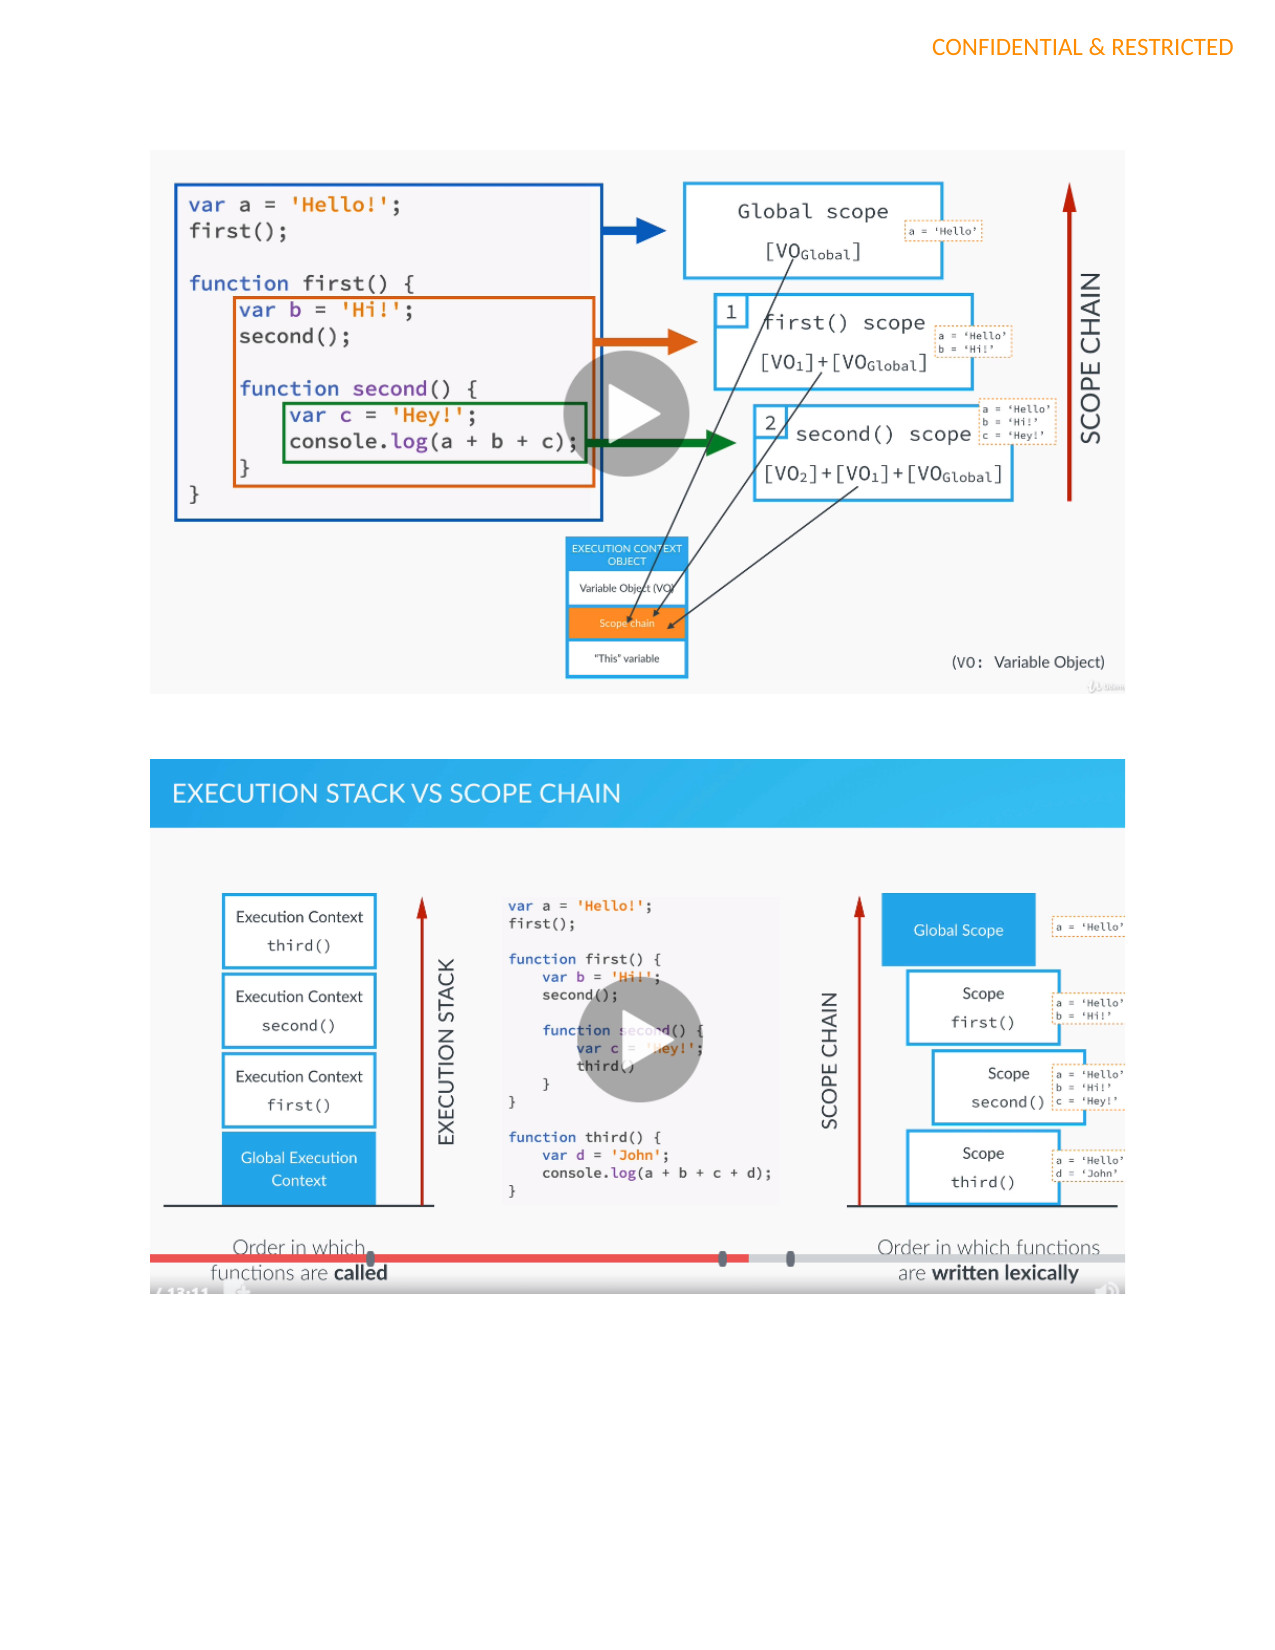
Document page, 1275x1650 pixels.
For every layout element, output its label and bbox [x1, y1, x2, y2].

picture [150, 150, 1125, 694]
picture [150, 759, 1125, 1294]
